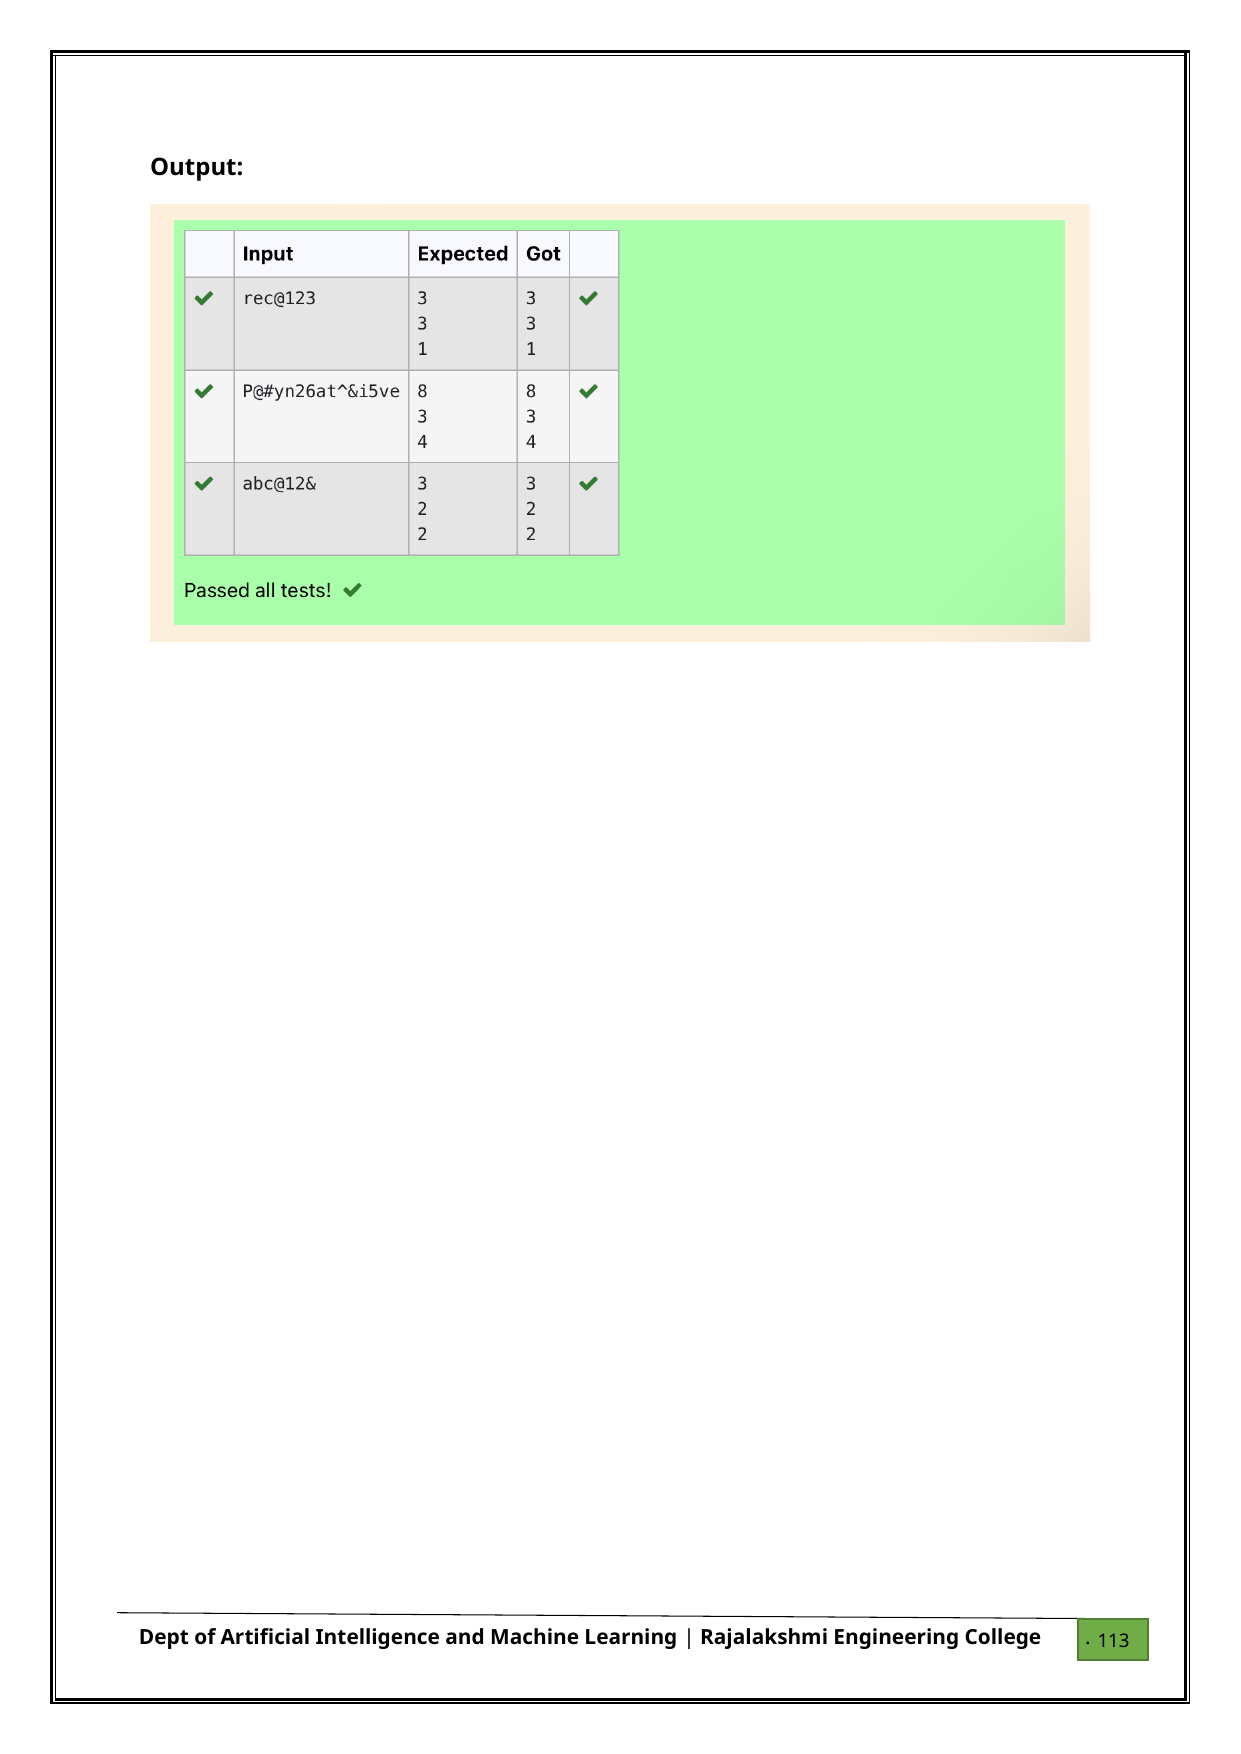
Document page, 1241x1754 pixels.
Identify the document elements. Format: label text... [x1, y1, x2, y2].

text Output: [150, 150, 1090, 183]
picture [150, 201, 1091, 642]
